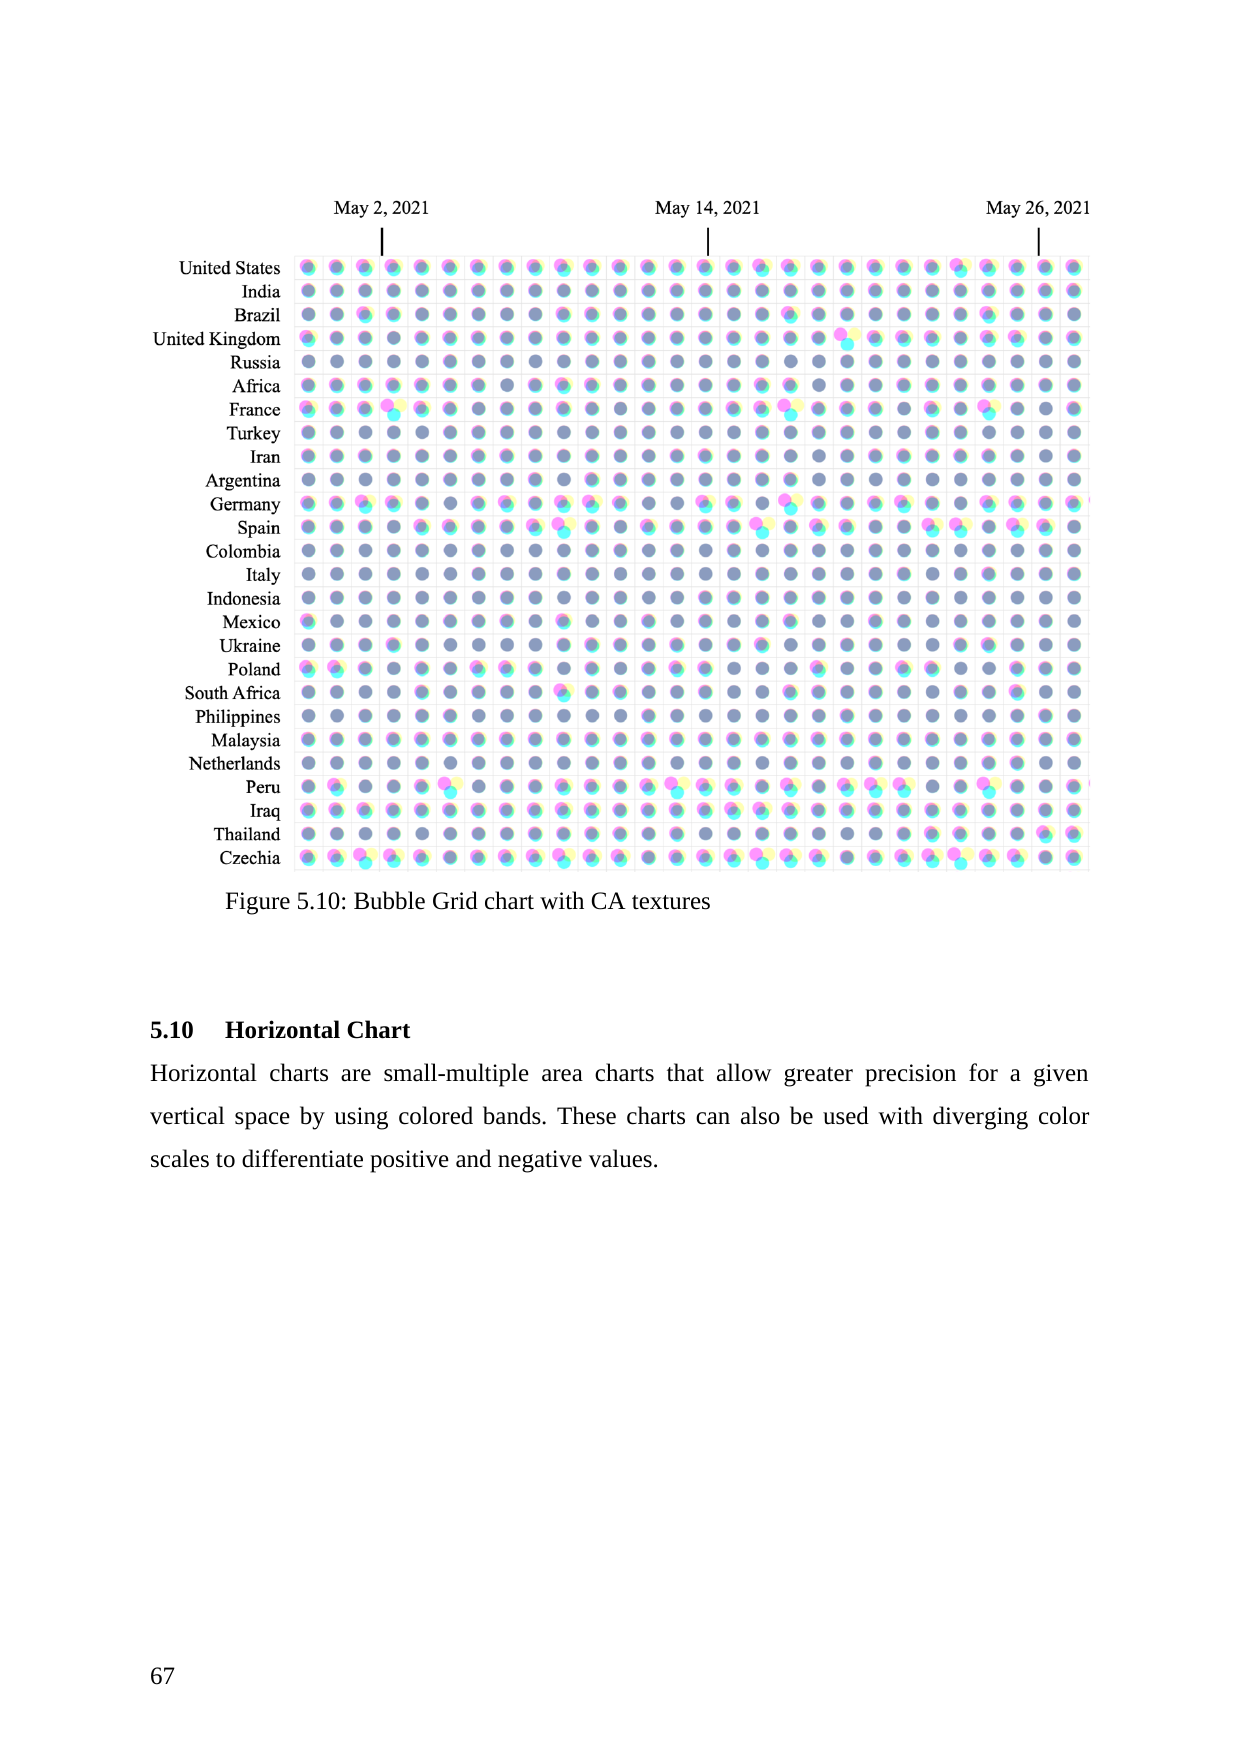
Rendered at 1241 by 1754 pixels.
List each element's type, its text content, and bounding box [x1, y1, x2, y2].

picture [150, 193, 1091, 872]
text 5.10 Horizontal Chart [150, 1015, 1090, 1044]
text Figure 5.10: Bubble Grid chart with CA textures [150, 886, 1090, 914]
text Horizontal charts are small-multiple area charts that allow greater precision for a given vertical space by using colored bands. These charts can also be used with diverging color scales to differentiate positive and negative values. [150, 1058, 1090, 1173]
